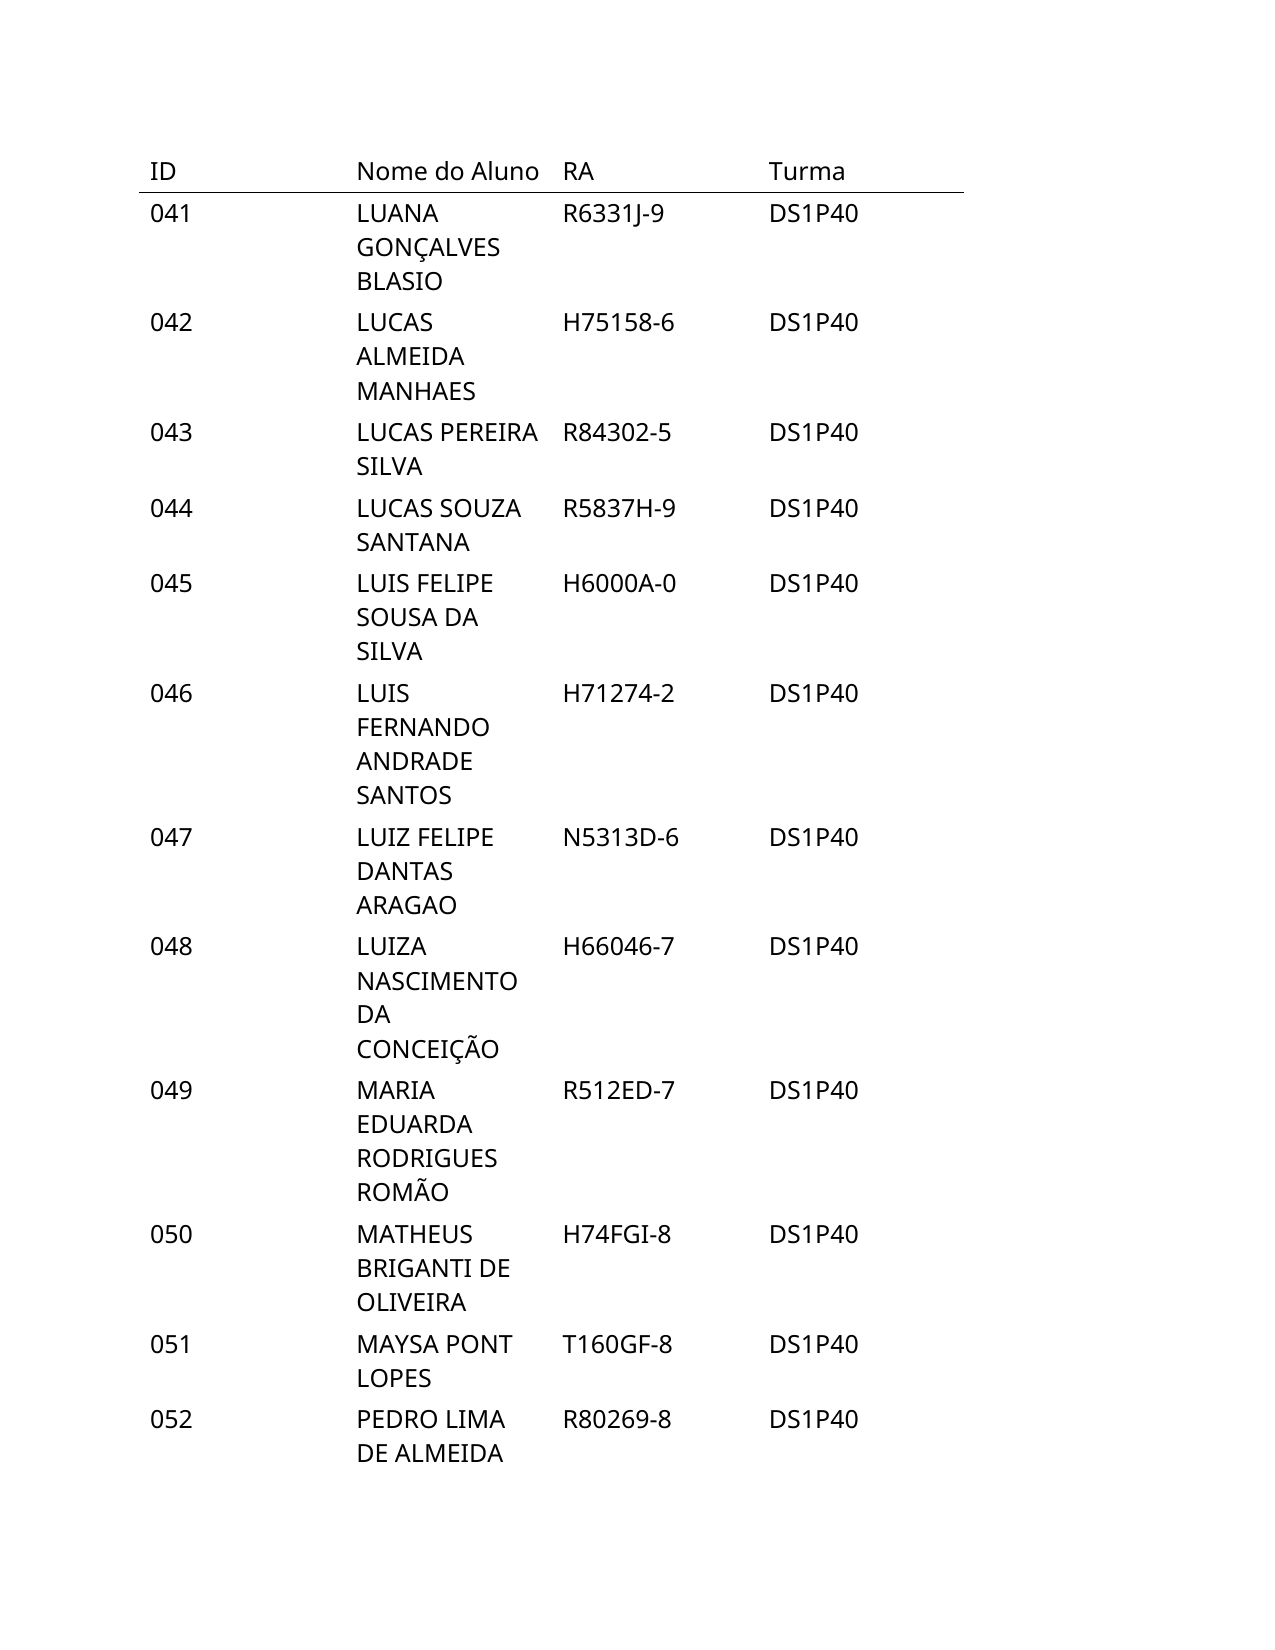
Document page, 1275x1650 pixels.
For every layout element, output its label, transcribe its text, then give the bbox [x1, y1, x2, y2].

table_cell MATHEUS BRIGANTI DE OLIVEIRA [345, 1213, 551, 1322]
table_cell 051 [139, 1323, 345, 1398]
table_cell LUIZ FELIPE DANTAS ARAGAO [345, 816, 551, 925]
table_cell DS1P40 [758, 301, 964, 411]
table_cell R512ED-7 [551, 1069, 757, 1213]
table_cell DS1P40 [758, 562, 964, 672]
table_cell 044 [139, 487, 345, 562]
table_header RA [551, 150, 757, 192]
table_cell DS1P40 [758, 487, 964, 562]
table_cell DS1P40 [758, 1213, 964, 1322]
table_cell T160GF-8 [551, 1323, 757, 1398]
table_cell DS1P40 [758, 411, 964, 487]
table_cell H6000A-0 [551, 562, 757, 672]
table_cell 049 [139, 1069, 345, 1213]
table_cell LUCAS ALMEIDA MANHAES [345, 301, 551, 411]
table_cell DS1P40 [758, 1323, 964, 1398]
table_cell R80269-8 [551, 1398, 757, 1470]
table_cell 050 [139, 1213, 345, 1322]
table_cell LUIS FELIPE SOUSA DA SILVA [345, 562, 551, 672]
table_cell 045 [139, 562, 345, 672]
table_cell DS1P40 [758, 816, 964, 925]
table_cell H75158-6 [551, 301, 757, 411]
table_cell R6331J-9 [551, 193, 757, 301]
table_cell 041 [139, 193, 345, 301]
table_cell DS1P40 [758, 925, 964, 1069]
table_cell DS1P40 [758, 672, 964, 816]
table_cell H71274-2 [551, 672, 757, 816]
table_cell N5313D-6 [551, 816, 757, 925]
table_cell DS1P40 [758, 193, 964, 301]
table_cell PEDRO LIMA DE ALMEIDA SOUZA [345, 1398, 551, 1470]
table_cell H66046-7 [551, 925, 757, 1069]
table_cell 042 [139, 301, 345, 411]
table_cell 043 [139, 411, 345, 487]
table_cell 047 [139, 816, 345, 925]
table_cell MAYSA PONT LOPES [345, 1323, 551, 1398]
table_cell LUIZA NASCIMENTO DA CONCEIÇÃO [345, 925, 551, 1069]
table_header Nome do Aluno [345, 150, 551, 192]
table_cell MARIA EDUARDA RODRIGUES ROMÃO [345, 1069, 551, 1213]
table_cell DS1P40 [758, 1398, 964, 1470]
table_header Turma [758, 150, 964, 192]
table_cell LUCAS SOUZA SANTANA [345, 487, 551, 562]
table_cell R84302-5 [551, 411, 757, 487]
table_cell 052 [139, 1398, 345, 1470]
table_cell LUCAS PEREIRA SILVA [345, 411, 551, 487]
table_cell 046 [139, 672, 345, 816]
table_cell LUIS FERNANDO ANDRADE SANTOS [345, 672, 551, 816]
table_cell H74FGI-8 [551, 1213, 757, 1322]
table_cell R5837H-9 [551, 487, 757, 562]
table_header ID [139, 150, 345, 192]
table_cell DS1P40 [758, 1069, 964, 1213]
table_cell LUANA GONÇALVES BLASIO [345, 193, 551, 301]
table_cell 048 [139, 925, 345, 1069]
